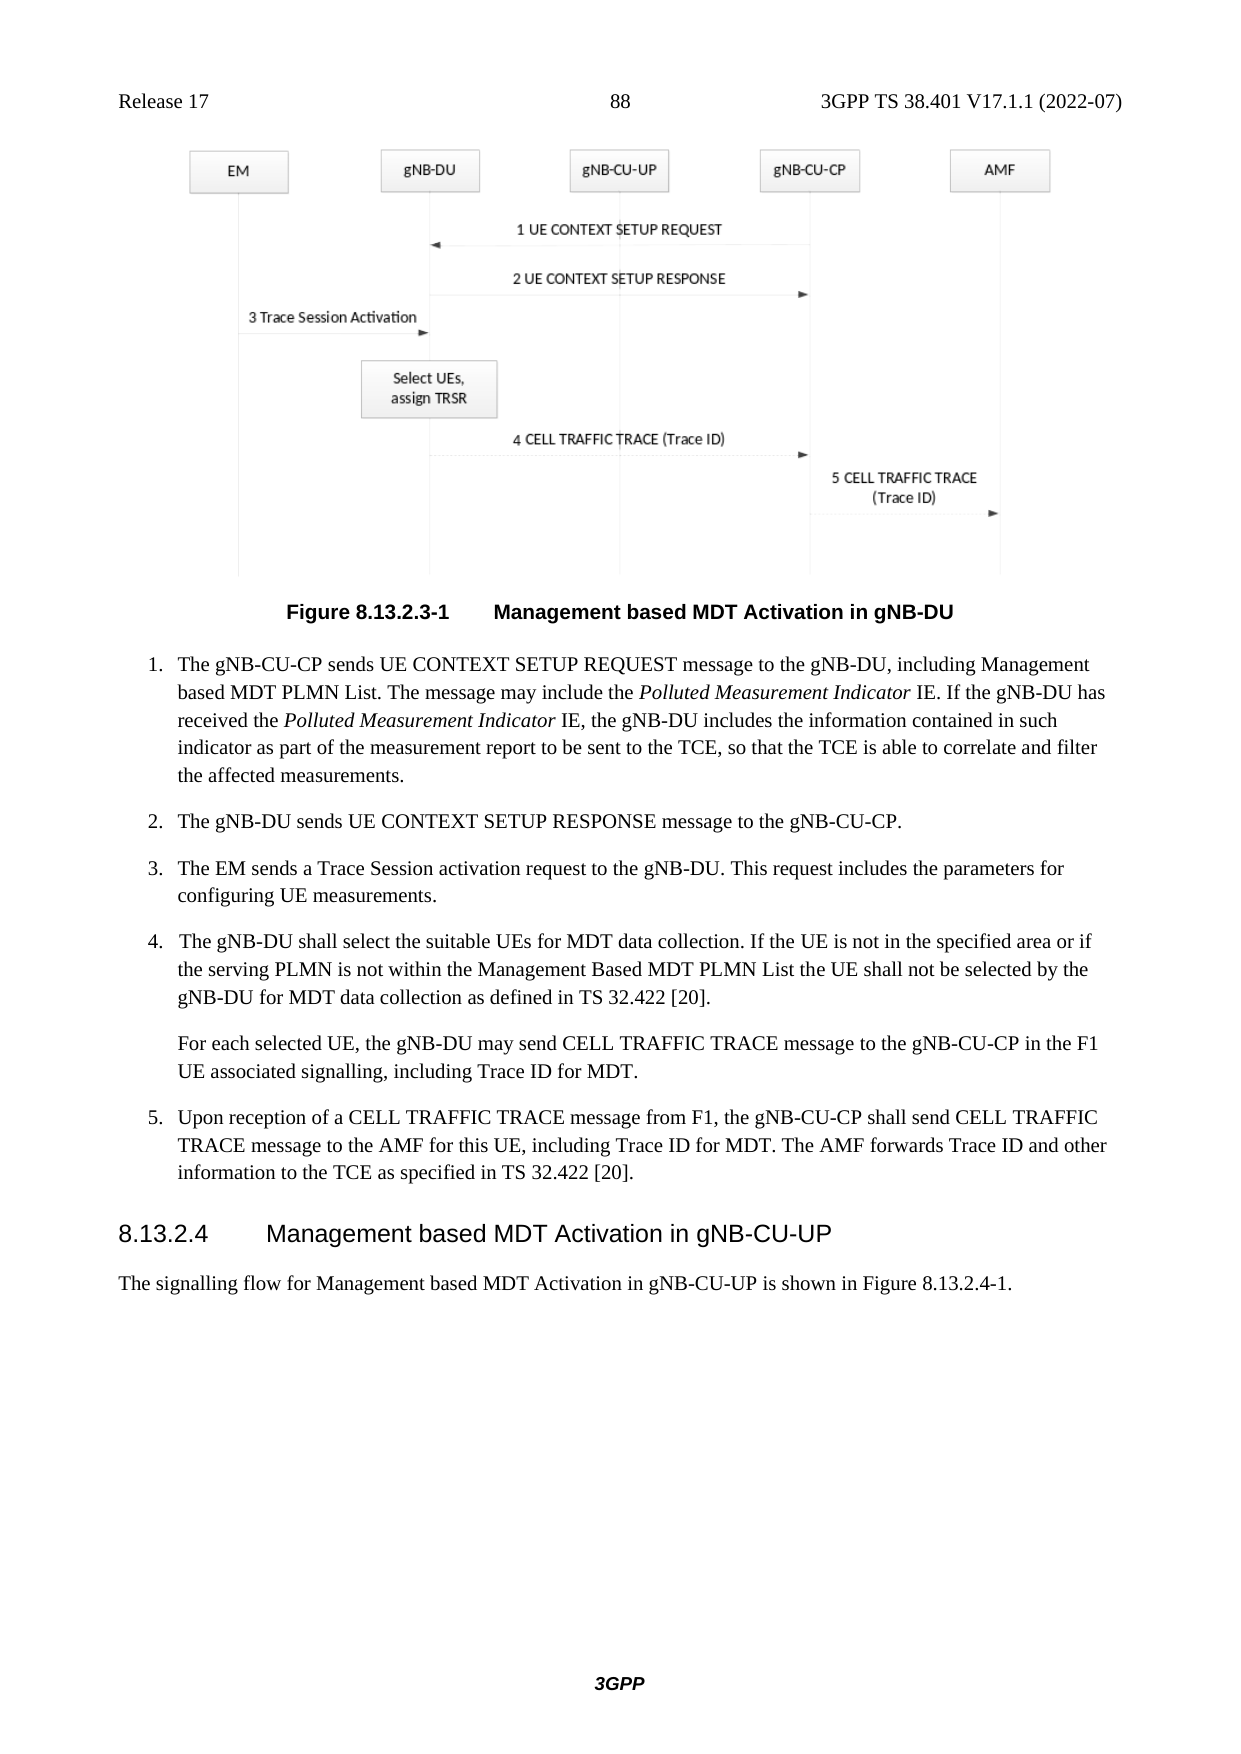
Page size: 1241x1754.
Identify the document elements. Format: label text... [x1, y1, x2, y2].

text 1. The gNB-CU-CP sends UE CONTEXT SETUP REQUEST message to the gNB-DU, including Management based MDT PLMN List. The message may include the Polluted Measurement Indicator IE. If the gNB-DU has received the Polluted Measurement Indicator IE, the gNB-DU includes the information contained in such indicator as part of the measurement report to be sent to the TCE, so that the TCE is able to correlate and filter the affected measurements. [148, 652, 1122, 787]
text The signalling flow for Management based MDT Activation in gNB-CU-UP is shown in Figure 8.13.2.4-1. [118, 1271, 1122, 1295]
text For each selected UE, the gNB-DU may send CELL TRAFFIC TRACE message to the gNB-CU-CP in the F1 UE associated signalling, including Trace ID for MDT. [177, 1031, 1122, 1083]
text 4. The gNB-DU shall select the suitable UEs for MDT data collection. If the UE is not in the specified area or if the serving PLMN is not within the Management Based MDT PLMN List the UE shall not be selected by the gNB-DU for MDT data collection as defined in TS 32.422 [20]. [148, 929, 1122, 1009]
text Figure 8.13.2.3-1 Management based MDT Activation in gNB-DU [118, 600, 1122, 624]
text 2. The gNB-DU sends UE CONTEXT SETUP RESPONSE message to the gNB-CU-CP. [148, 809, 1122, 833]
subtitle 8.13.2.4 Management based MDT Activation in gNB-CU-UP [118, 1219, 1122, 1248]
text 5. Upon reception of a CELL TRAFFIC TRACE message from F1, the gNB-CU-CP shall send CELL TRAFFIC TRACE message to the AMF for this UE, including Trace ID for MDT. The AMF forwards Trace ID and other information to the TCE as specified in TS 32.422 [20]. [148, 1105, 1122, 1184]
text 3. The EM sends a Trace Session activation request to the gNB-DU. This request includes the parameters for configuring UE measurements. [148, 855, 1122, 907]
